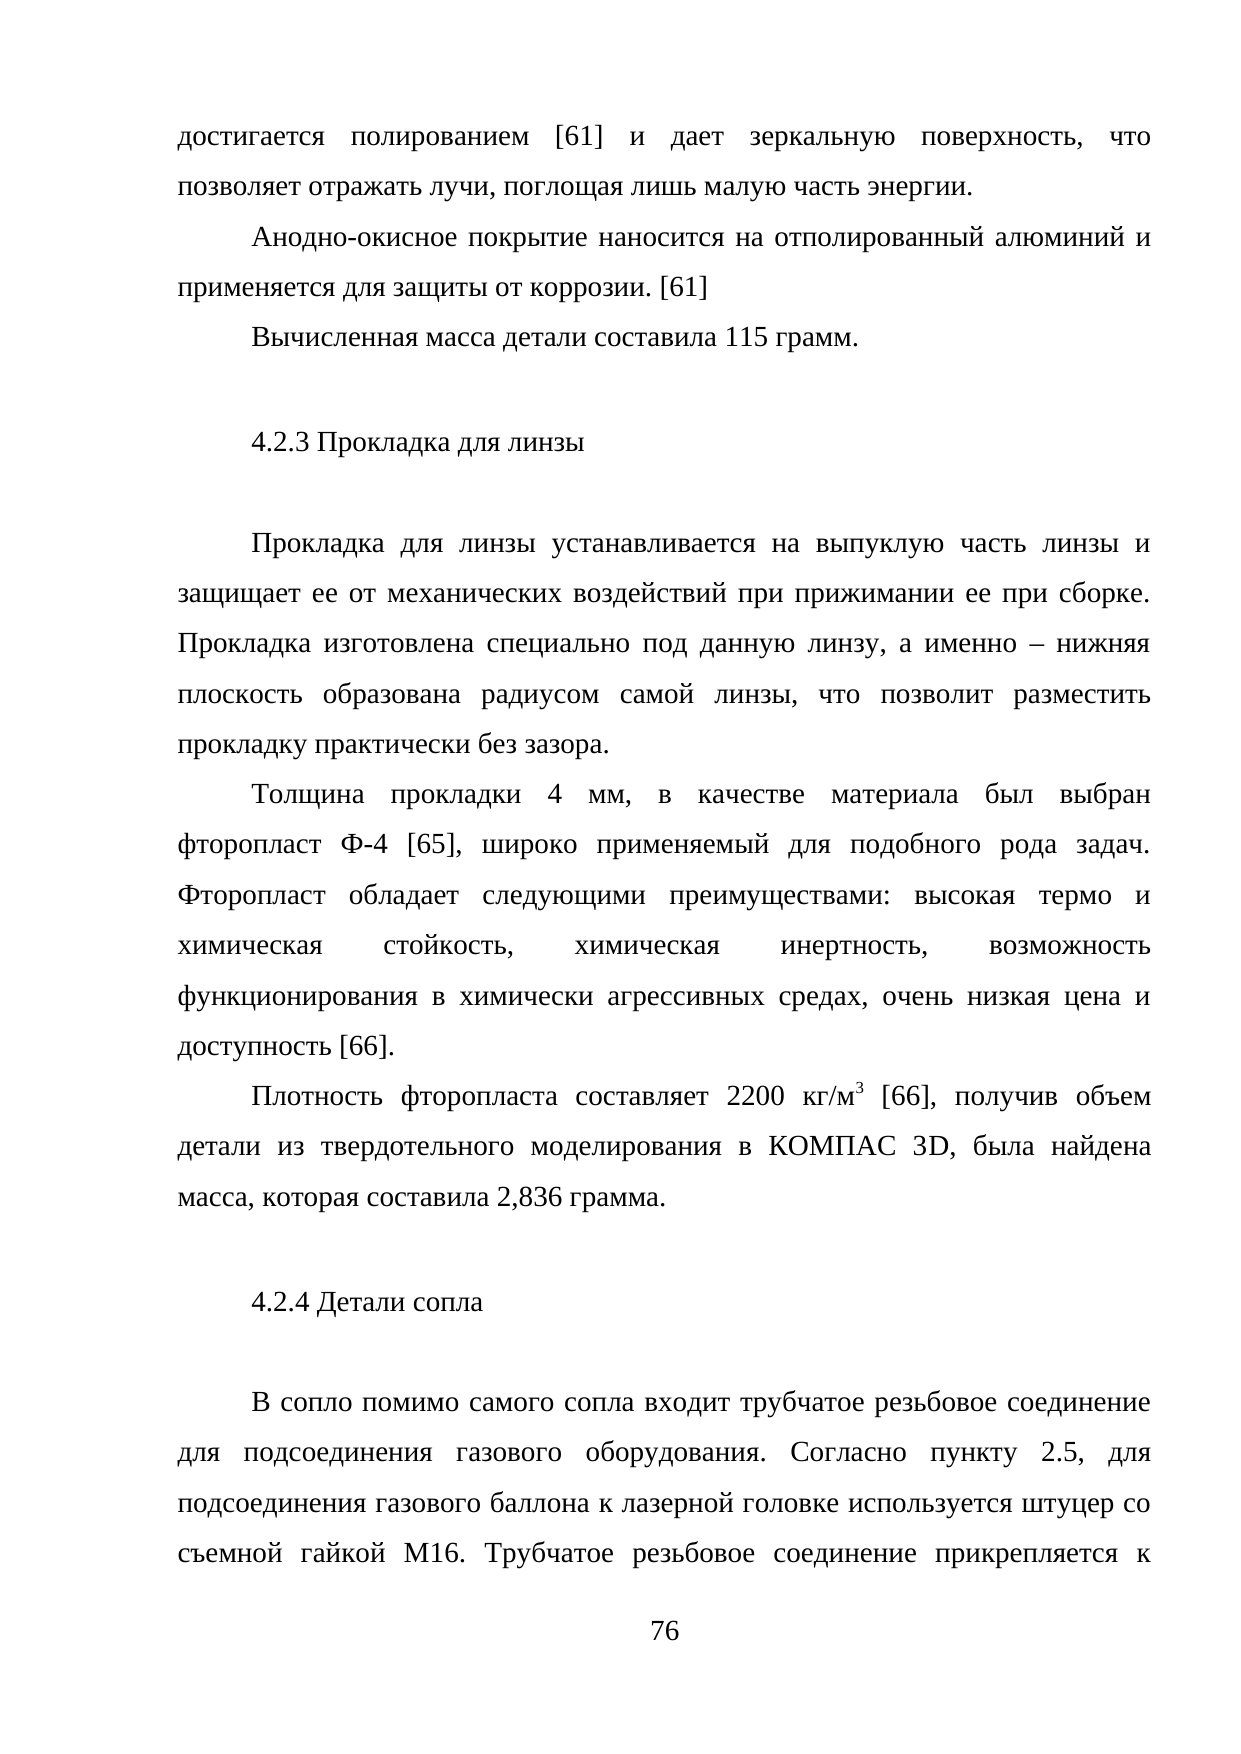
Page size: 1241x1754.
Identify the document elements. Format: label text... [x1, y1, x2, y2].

subtitle 4.2.4 Детали сопла [177, 1284, 1152, 1317]
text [177, 1384, 1152, 1569]
text Вычисленная масса детали составила 115 грамм. [177, 319, 1152, 353]
text Анодно-окисное покрытие наносится на отполированный алюминий и применяется для защиты от коррозии. [61] [177, 219, 1152, 303]
text Плотность фторопласта составляет 2200 кг/м3 [66], получив объем детали из твердотельного моделирования в КОМПАС 3D, была найдена масса, которая составила 2,836 грамма. [177, 1078, 1152, 1212]
text Прокладка для линзы устанавливается на выпуклую часть линзы и защищает ее от механических воздействий при прижимании ее при сборке. Прокладка изготовлена специально под данную линзу, а именно – нижняя плоскость образована радиусом самой линзы, что позволит разместить прокладку практически без зазора. [177, 525, 1152, 759]
subtitle 4.2.3 Прокладка для линзы [177, 424, 1152, 458]
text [177, 118, 1152, 202]
text Толщина прокладки 4 мм, в качестве материала был выбран фторопласт Ф-4 [65], широко применяемый для подобного рода задач. Фторопласт обладает следующими преимуществами: высокая термо и химическая стойкость, химическая инертность, возможность функционирования в химически агрессивных средах, очень низкая цена и доступность [66]. [177, 776, 1152, 1061]
